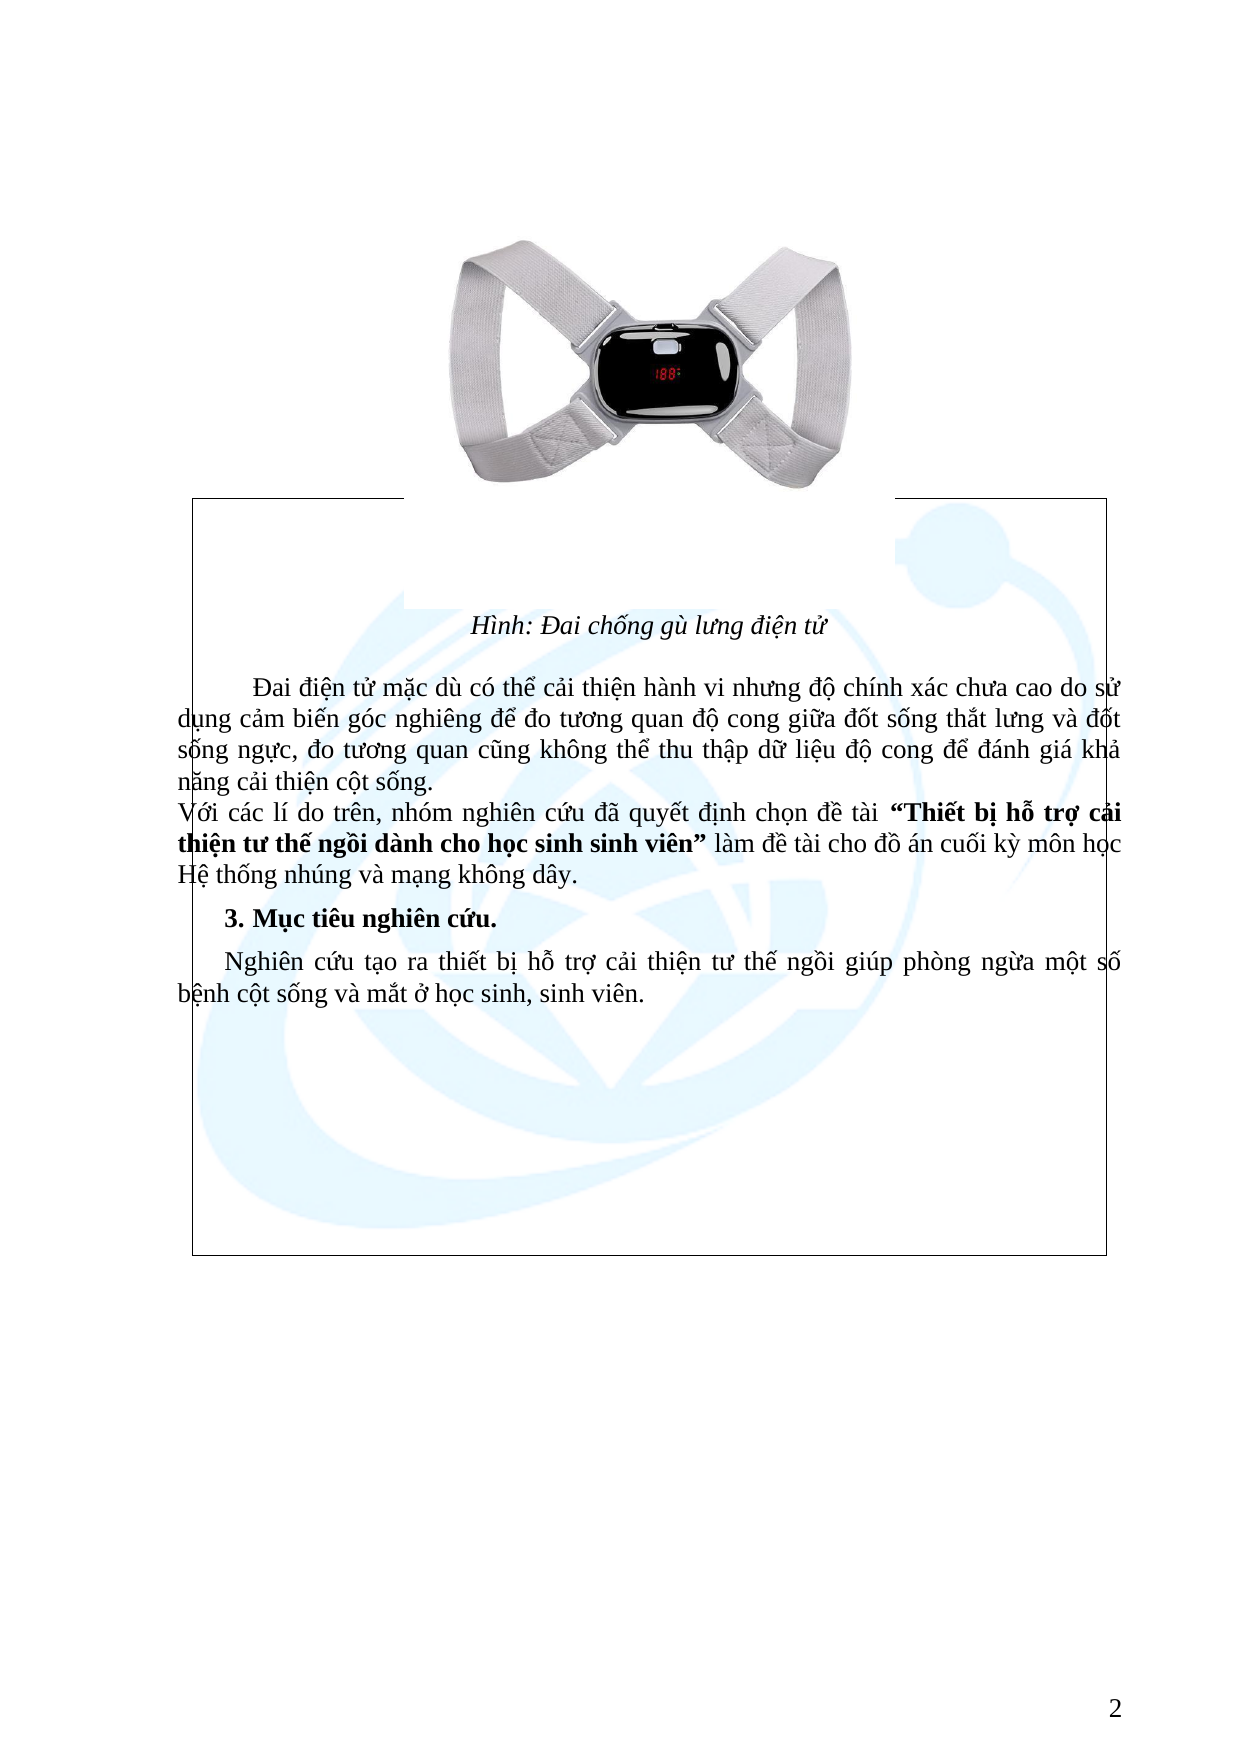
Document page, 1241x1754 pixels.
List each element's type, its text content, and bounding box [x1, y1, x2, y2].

text Đai điện tử mặc dù có thể cải thiện hành vi nhưng độ chính xác chưa cao do sử dụng cảm biến góc nghiêng để đo tương quan độ cong giữa đốt sống thắt lưng và đốt sống ngực, đo tương quan cũng không thể thu thập dữ liệu độ cong để đánh giá khả năng cải thiện cột sống. [177, 671, 1122, 796]
subtitle Mục tiêu nghiên cứu. [224, 902, 1122, 933]
picture [404, 118, 895, 609]
text Nghiên cứu tạo ra thiết bị hỗ trợ cải thiện tư thế ngồi giúp phòng ngừa một số bệnh cột sống và mắt ở học sinh, sinh viên. [177, 946, 1122, 1008]
text Với các lí do trên, nhóm nghiên cứu đã quyết định chọn đề tài “Thiết bị hỗ trợ cải thiện tư thế ngồi dành cho học sinh sinh viên” làm đề tài cho đồ án cuối kỳ môn học Hệ thống nhúng và mạng không dây. [177, 796, 1122, 889]
text Hình: Đai chống gù lưng điện tử [177, 609, 1122, 640]
